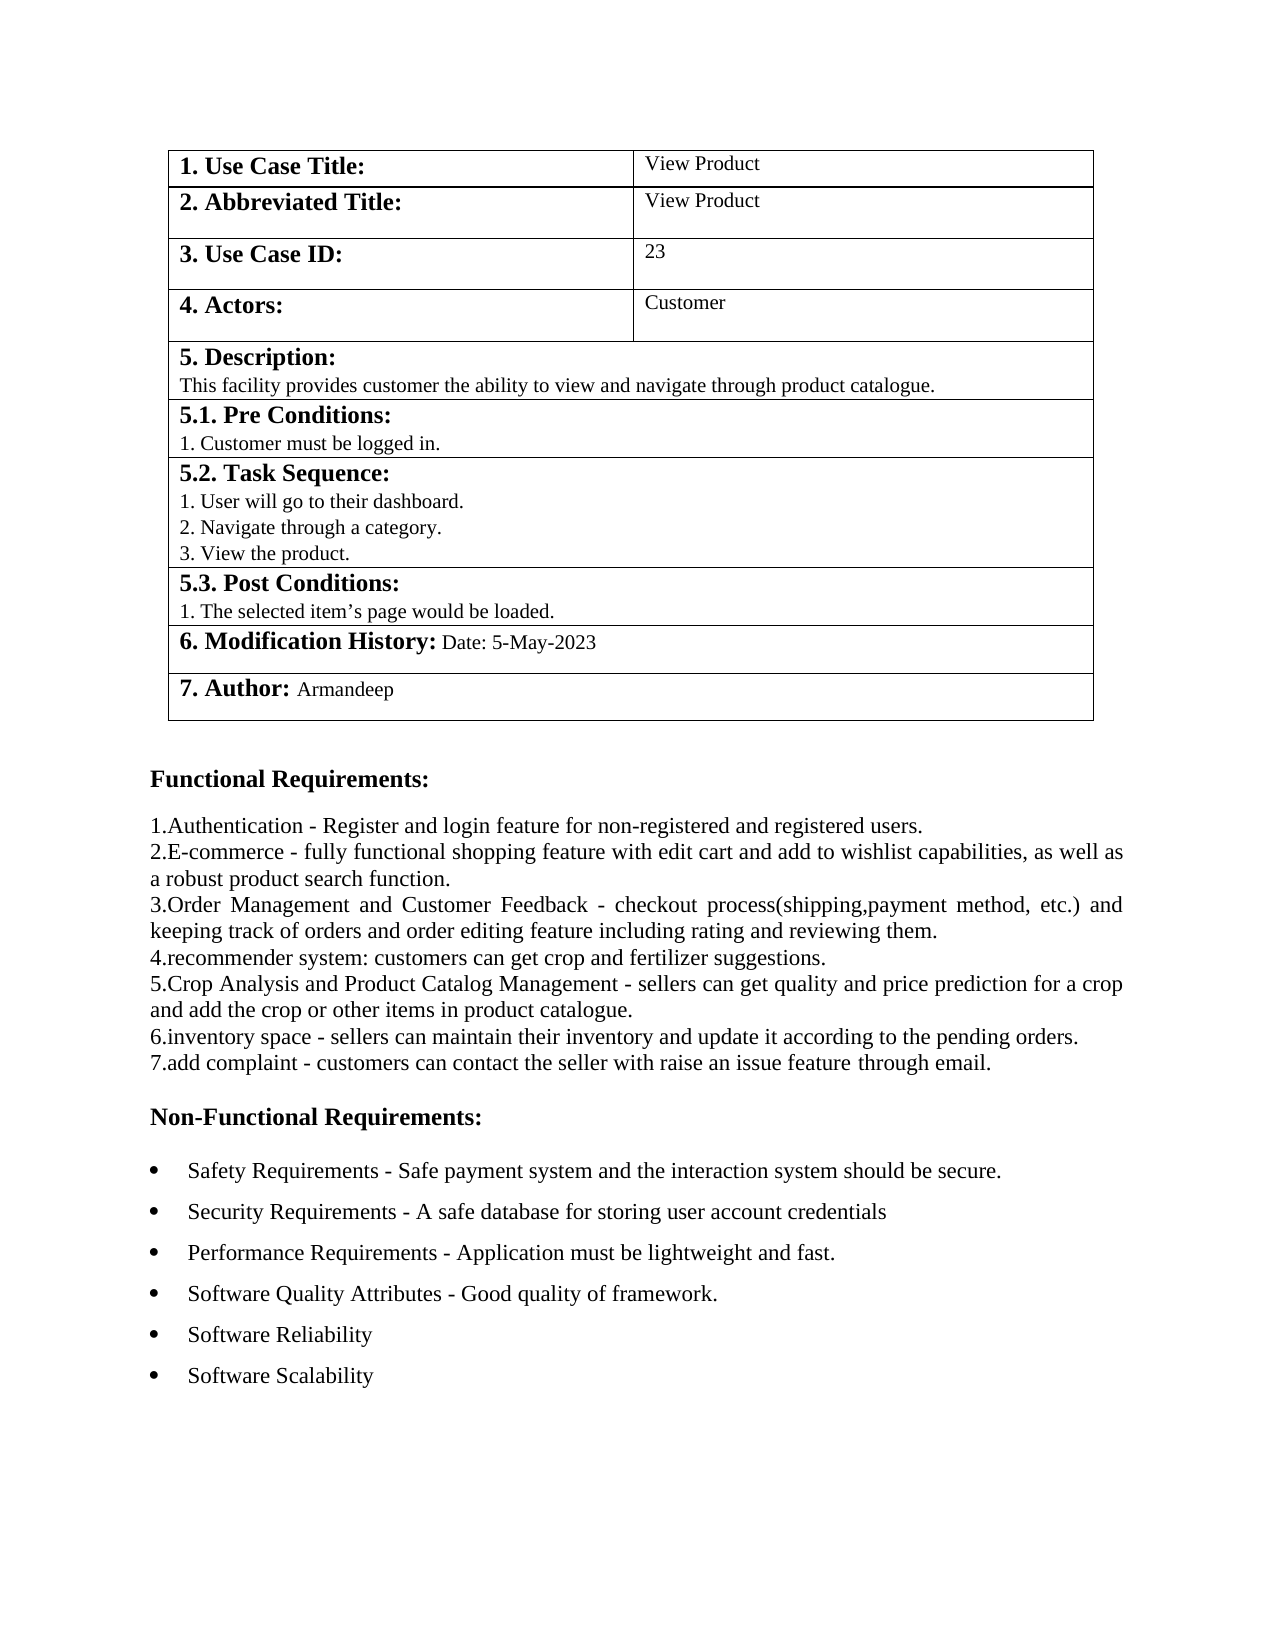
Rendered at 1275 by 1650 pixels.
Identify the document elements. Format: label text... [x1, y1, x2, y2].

table_cell 5. Description: This facility provides customer the ability to view and navigate through product catalogue. [169, 342, 1093, 399]
table_cell 4. Actors: [169, 290, 633, 341]
table_header 1. Use Case Title: [169, 151, 633, 186]
table_cell View Product [634, 188, 1093, 238]
text 3.Order Management and Customer Feedback - checkout process(shipping,payment method, etc.) and keeping track of orders and order editing feature including rating and reviewing them. [150, 891, 1125, 944]
text 7.add complaint - customers can contact the seller with raise an issue feature through email. [150, 1049, 1125, 1076]
table_cell 5.2. Task Sequence: 1. User will go to their dashboard. 2. Navigate through a category. 3. View the product. [169, 458, 1093, 567]
table_cell 3. Use Case ID: [169, 239, 633, 289]
text Non-Functional Requirements: [150, 1102, 1125, 1131]
text Functional Requirements: [150, 764, 1125, 793]
list Security Requirements - A safe database for storing user account credentials [150, 1198, 1125, 1224]
list Software Reliability [150, 1321, 1125, 1347]
table_header View Product [634, 151, 1093, 186]
table_cell 5.1. Pre Conditions: 1. Customer must be logged in. [169, 400, 1093, 457]
text 5.Crop Analysis and Product Catalog Management - sellers can get quality and price prediction for a crop and add the crop or other items in product catalogue. [150, 970, 1125, 1023]
text 4.recommender system: customers can get crop and fertilizer suggestions. [150, 944, 1125, 970]
table_cell 5.3. Post Conditions: 1. The selected item’s page would be loaded. [169, 568, 1093, 625]
list Performance Requirements - Application must be lightweight and fast. [150, 1239, 1125, 1265]
list Software Scalability [150, 1362, 1125, 1388]
table_cell 2. Abbreviated Title: [169, 188, 633, 238]
list Software Quality Attributes - Good quality of framework. [150, 1280, 1125, 1306]
table_cell Customer [634, 290, 1093, 341]
text 1.Authentication - Register and login feature for non-registered and registered users. [150, 812, 1125, 838]
list Safety Requirements - Safe payment system and the interaction system should be secure. [150, 1157, 1125, 1183]
table_cell 23 [634, 239, 1093, 289]
text 2.E-commerce - fully functional shopping feature with edit cart and add to wishlist capabilities, as well as a robust product search function. [150, 838, 1125, 891]
table_cell 7. Author: Armandeep [169, 674, 1093, 720]
text 6.inventory space - sellers can maintain their inventory and update it according to the pending orders. [150, 1023, 1125, 1049]
table_cell 6. Modification History: Date: 5-May-2023 [169, 626, 1093, 672]
